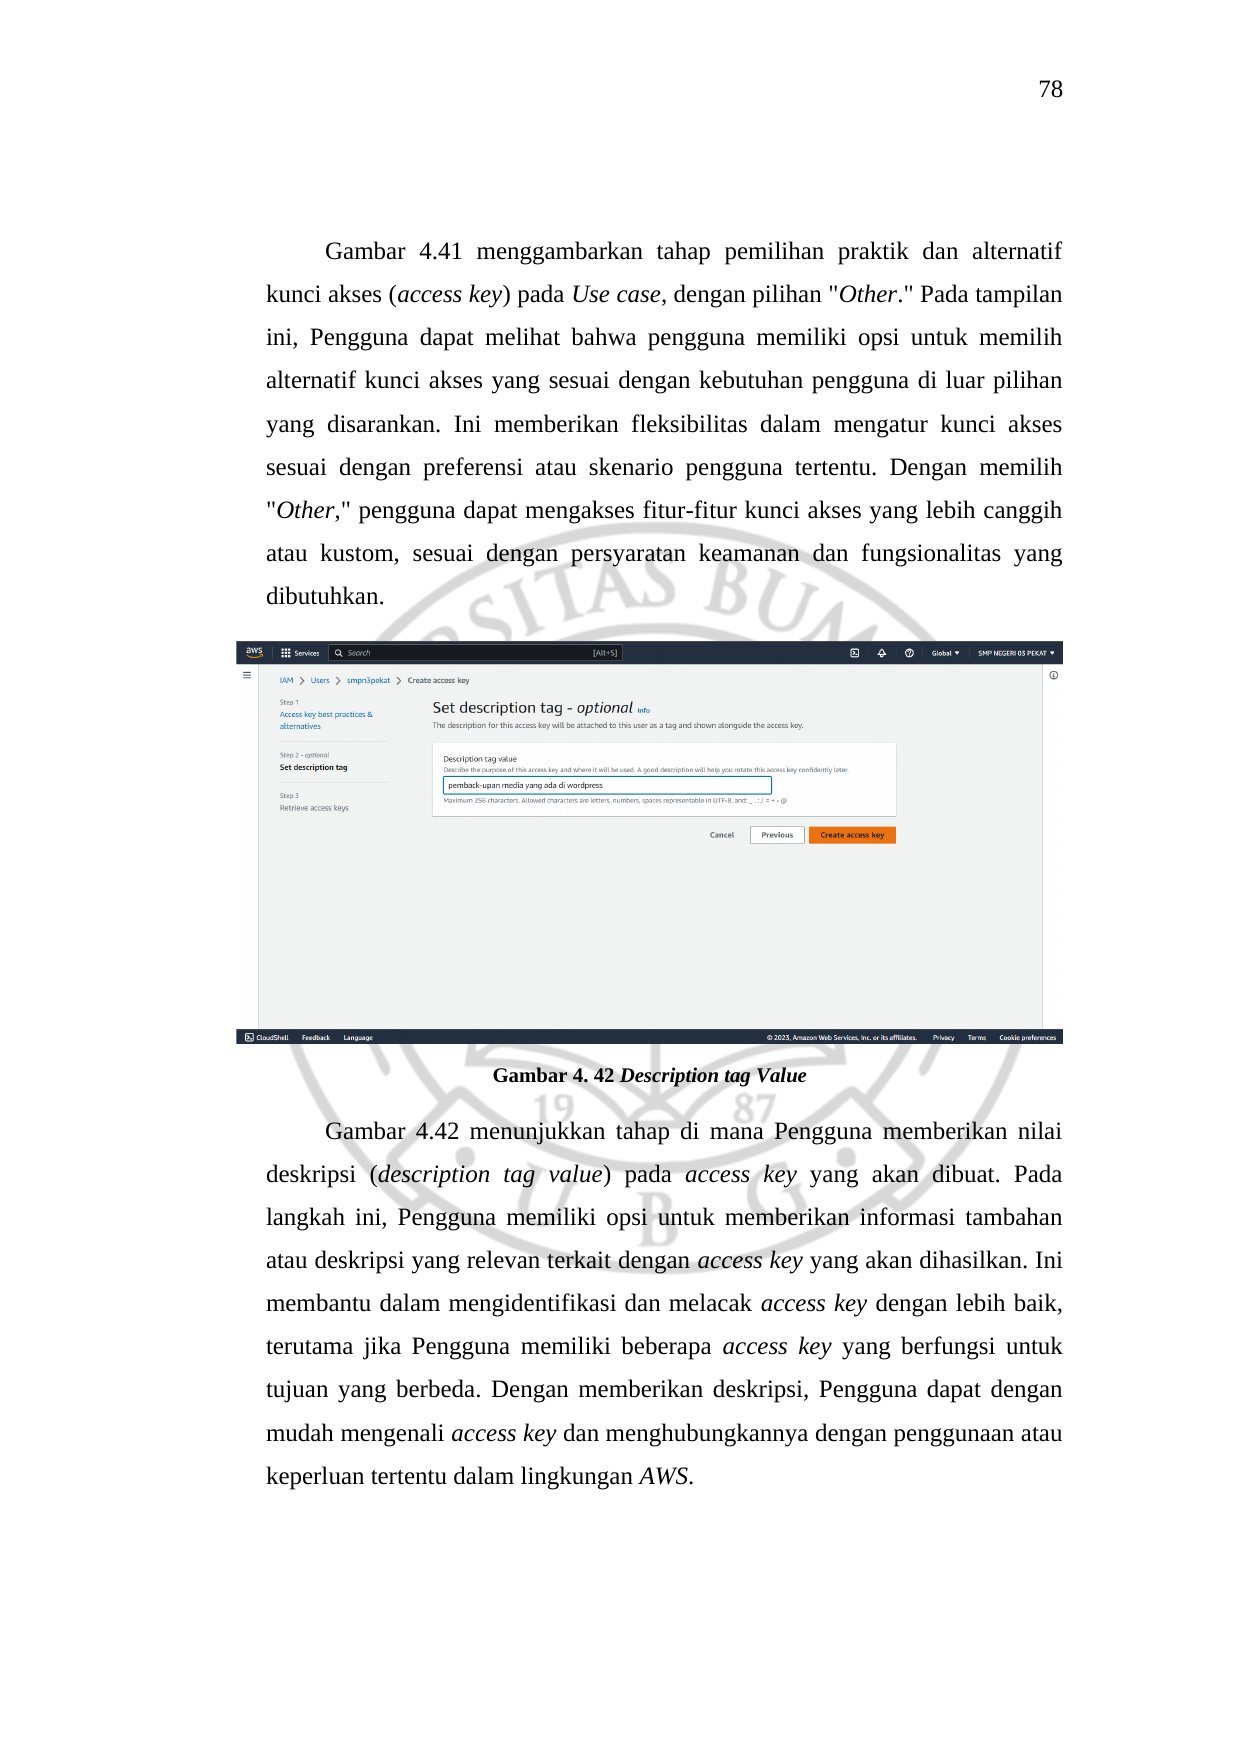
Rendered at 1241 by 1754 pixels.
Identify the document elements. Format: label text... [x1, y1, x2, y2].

text Gambar 4.42 menunjukkan tahap di mana Pengguna memberikan nilai deskripsi (description tag value) pada access key yang akan dibuat. Pada langkah ini, Pengguna memiliki opsi untuk memberikan informasi tambahan atau deskripsi yang relevan terkait dengan access key yang akan dihasilkan. Ini membantu dalam mengidentifikasi dan melacak access key dengan lebih baik, terutama jika Pengguna memiliki beberapa access key yang berfungsi untuk tujuan yang berbeda. Dengan memberikan deskripsi, Pengguna dapat dengan mudah mengenali access key dan menghubungkannya dengan penggunaan atau keperluan tertentu dalam lingkungan AWS. [266, 1116, 1063, 1489]
picture [236, 641, 1063, 1044]
text Gambar 4.41 menggambarkan tahap pemilihan praktik dan alternatif kunci akses (access key) pada Use case, dengan pilihan "Other." Pada tampilan ini, Pengguna dapat melihat bahwa pengguna memiliki opsi untuk memilih alternatif kunci akses yang sesuai dengan kebutuhan pengguna di luar pilihan yang disarankan. Ini memberikan fleksibilitas dalam mengatur kunci akses sesuai dengan preferensi atau skenario pengguna tertentu. Dengan memilih "Other," pengguna dapat mengakses fitur-fitur kunci akses yang lebih canggih atau kustom, sesuai dengan persyaratan keamanan dan fungsionalitas yang dibutuhkan. [266, 236, 1063, 610]
